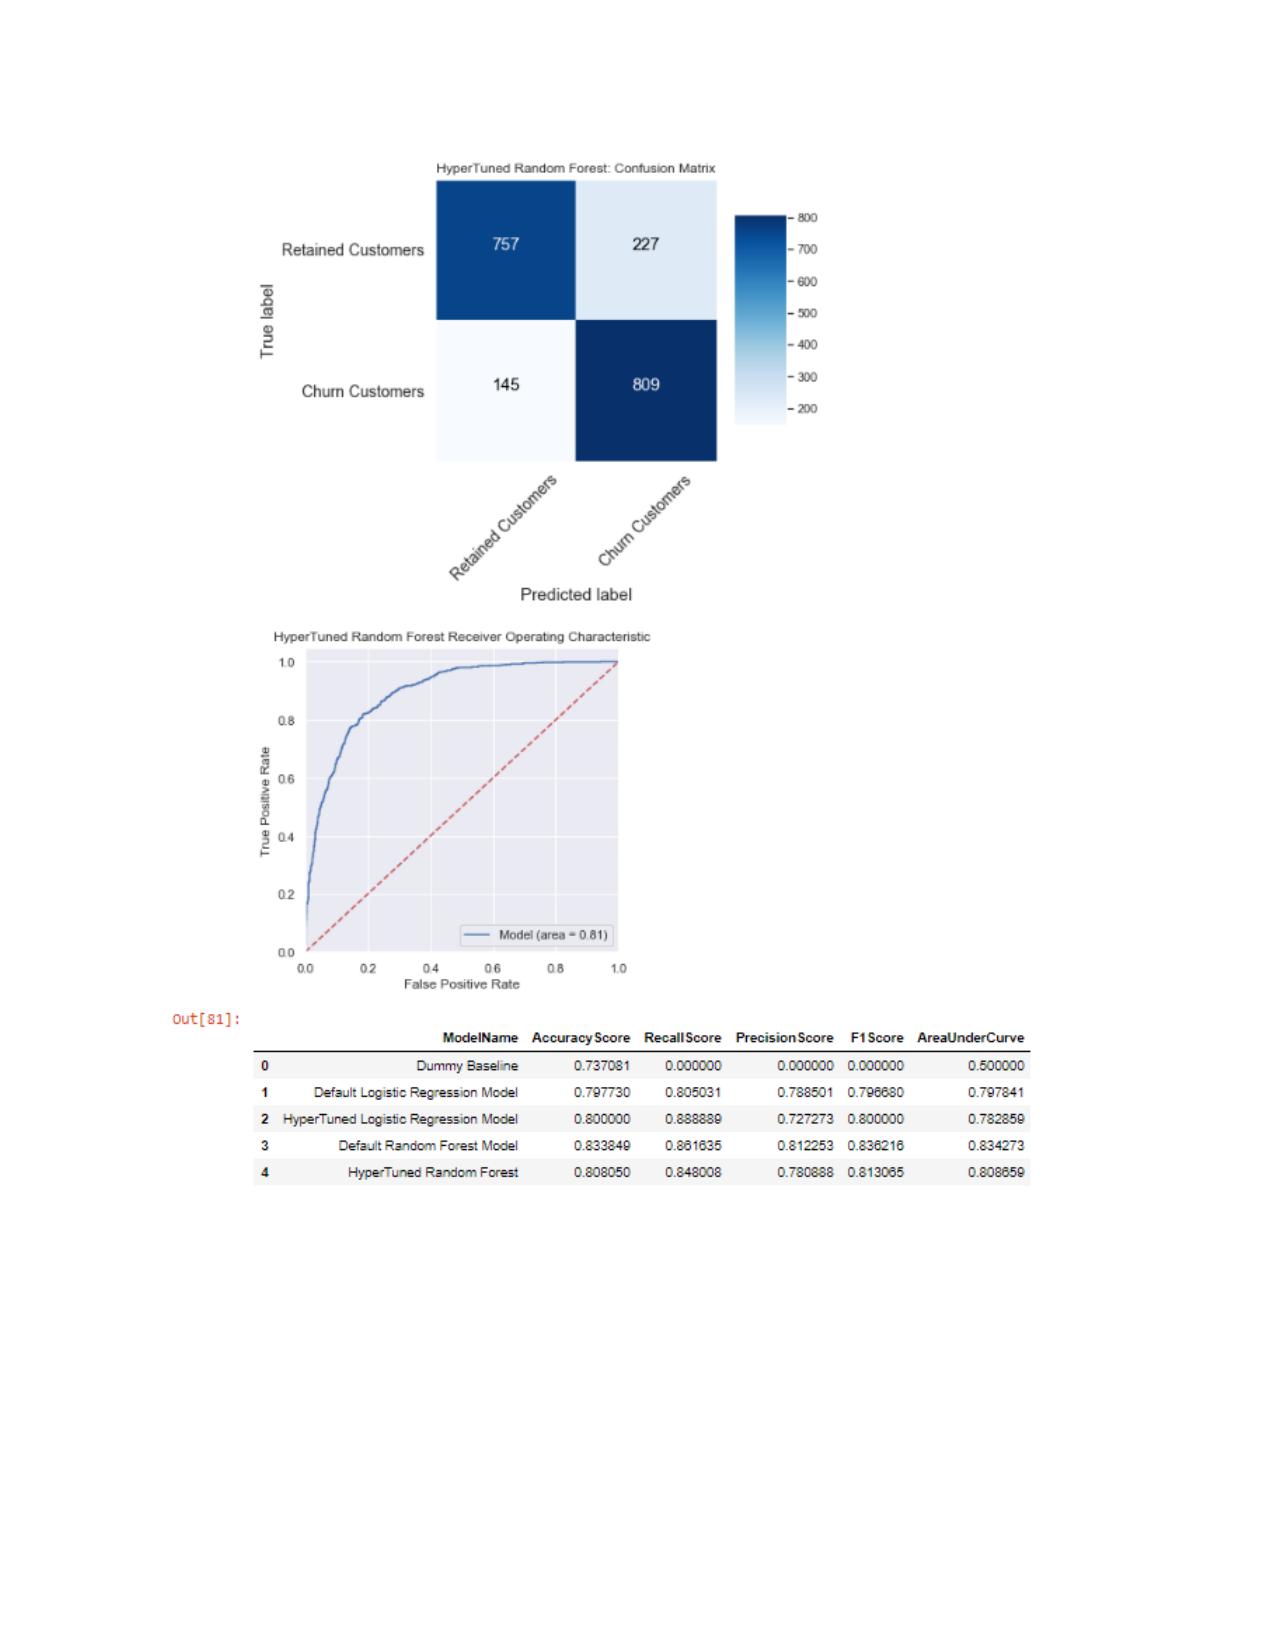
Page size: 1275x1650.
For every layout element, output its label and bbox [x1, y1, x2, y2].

picture [150, 150, 1125, 1201]
